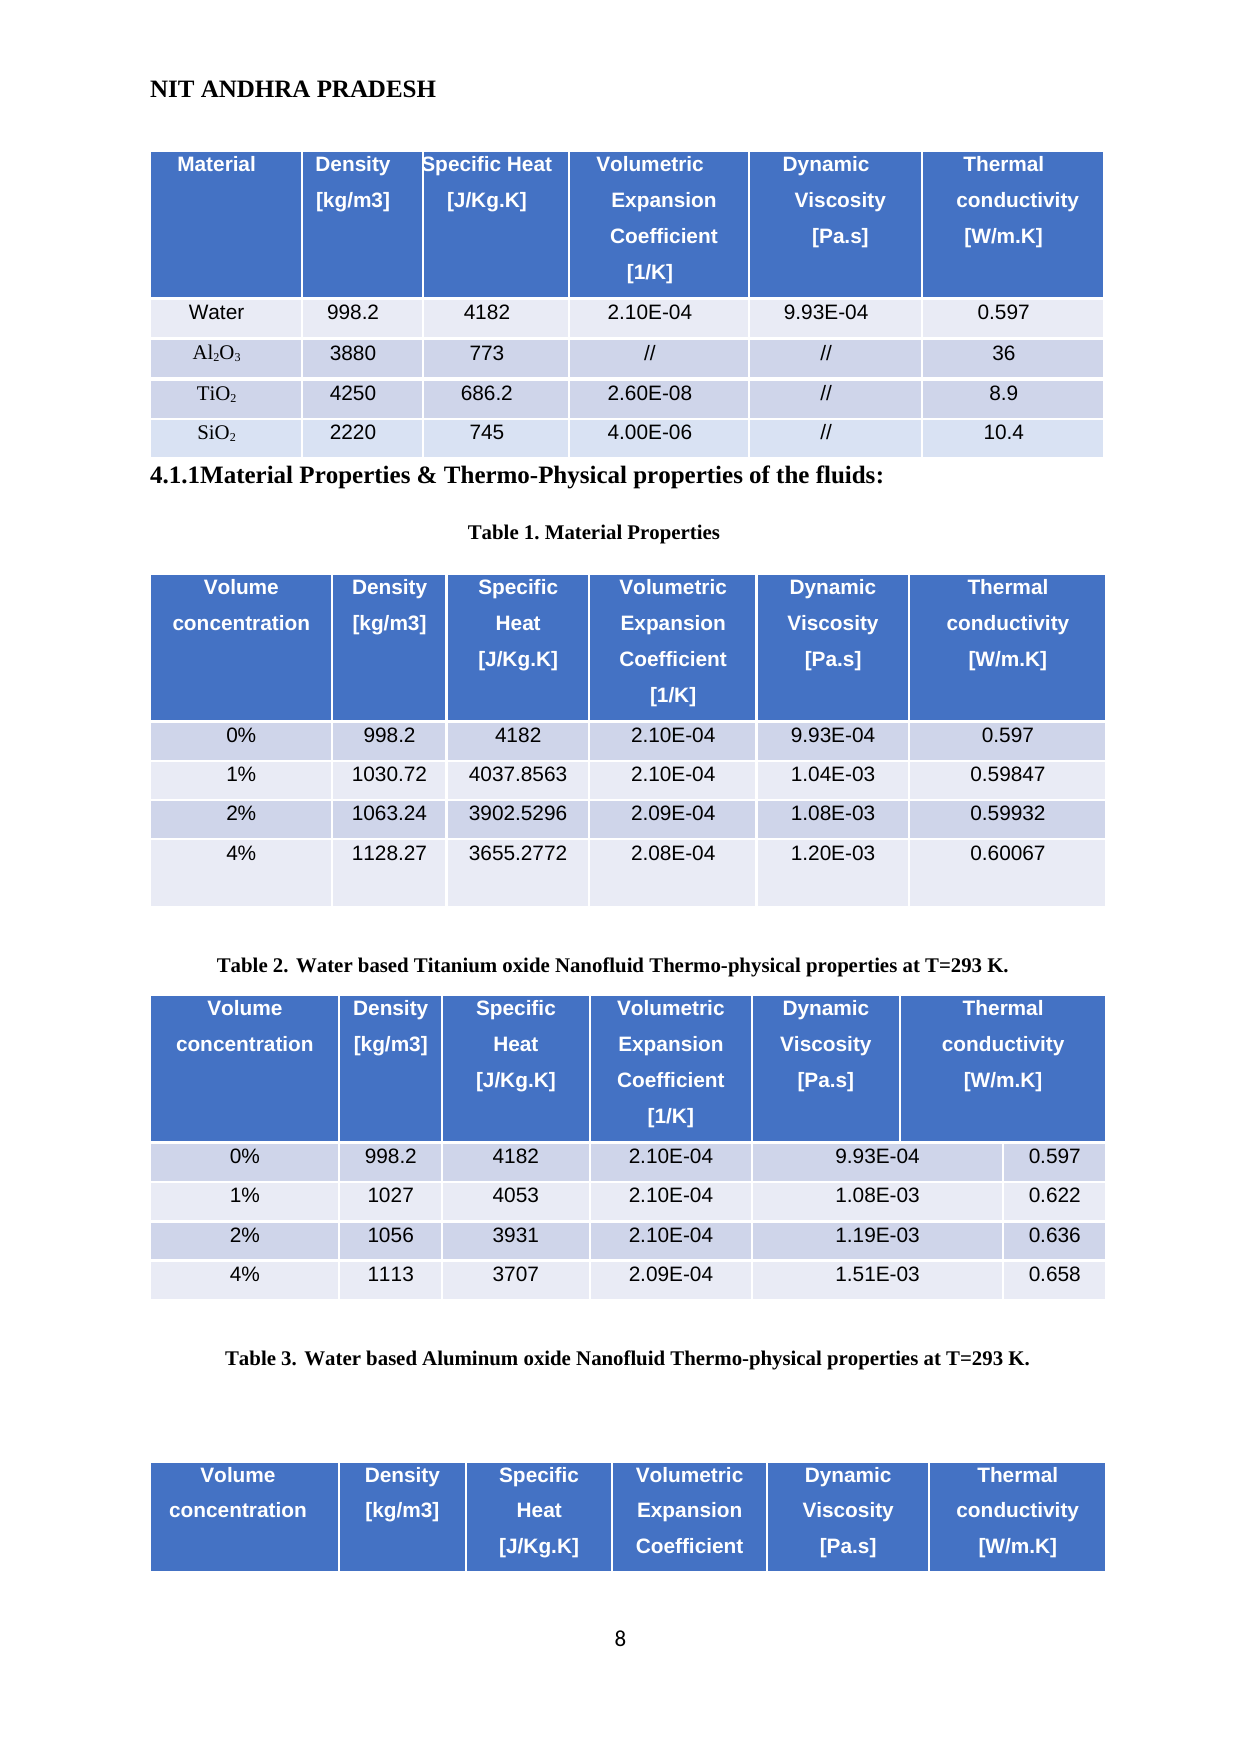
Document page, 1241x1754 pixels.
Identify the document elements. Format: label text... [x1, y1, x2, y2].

table_cell 1056 [340, 1223, 441, 1259]
table_cell 10.4 [923, 420, 1103, 457]
table_header Density [kg/m3] [333, 575, 445, 720]
table_header Thermal conductivity [W/m.K] [901, 996, 1105, 1141]
table_cell 8.9 [923, 381, 1103, 418]
table_cell 1% [151, 1183, 338, 1220]
table_header Specific Heat [J/Kg.K] [443, 996, 589, 1141]
table_header Volumetric Expansion Coefficient [1/K] [591, 996, 751, 1141]
table_cell 998.2 [333, 723, 445, 760]
table_cell 4% [151, 1262, 338, 1299]
table_cell 1.04E-03 [758, 762, 908, 799]
table_cell 0.59847 [910, 762, 1105, 799]
text 4.1.1Material Properties & Thermo-Physical properties of the fluids: [150, 460, 1125, 489]
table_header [151, 1463, 338, 1571]
table_cell 0.597 [1004, 1144, 1105, 1181]
table_cell 0.60067 [910, 840, 1105, 906]
table_header Thermal conductivity [W/m.K] [923, 152, 1103, 297]
table_cell 2% [151, 801, 331, 838]
table_cell 4250 [303, 381, 422, 418]
table_cell TiO2 [151, 381, 301, 418]
table_cell 1.08E-03 [758, 801, 908, 838]
table_cell 1.19E-03 [753, 1223, 1002, 1259]
table_cell 4182 [443, 1144, 589, 1181]
table_cell 9.93E-04 [753, 1144, 1002, 1181]
table_cell 3707 [443, 1262, 589, 1299]
table_cell 686.2 [424, 381, 568, 418]
table_cell 2.10E-04 [590, 723, 755, 760]
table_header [613, 1463, 766, 1571]
table_cell 2% [151, 1223, 338, 1259]
table_cell 1128.27 [333, 840, 445, 906]
table_cell 2.09E-04 [590, 801, 755, 838]
table_header Specific Heat [J/Kg.K] [424, 152, 568, 297]
table_header Dynamic Viscosity [Pa.s] [750, 152, 921, 297]
table_cell 3655.2772 [448, 840, 588, 906]
table_cell 4037.8563 [448, 762, 588, 799]
table_cell 2.10E-04 [591, 1144, 751, 1181]
table_cell 2.10E-04 [590, 762, 755, 799]
table_cell 9.93E-04 [758, 723, 908, 760]
table_cell 3902.5296 [448, 801, 588, 838]
table_cell 773 [424, 340, 568, 377]
table_cell 998.2 [303, 300, 422, 337]
table_cell 1113 [340, 1262, 441, 1299]
table_header Density [kg/m3] [303, 152, 422, 297]
table_header Volume concentration [151, 996, 338, 1141]
table_header Thermal conductivity [W/m.K] [910, 575, 1105, 720]
table_header Volume concentration [151, 575, 331, 720]
table_cell 0.636 [1004, 1223, 1105, 1259]
table_cell Al2O3 [151, 340, 301, 377]
table_cell 2.09E-04 [591, 1262, 751, 1299]
table_cell 4053 [443, 1183, 589, 1220]
table_cell 3880 [303, 340, 422, 377]
table_cell SiO2 [151, 420, 301, 457]
table_cell 1% [151, 762, 331, 799]
table_cell 1.08E-03 [753, 1183, 1002, 1220]
table_cell // [750, 420, 921, 457]
table_cell 2.10E-04 [591, 1183, 751, 1220]
table_cell Water [151, 300, 301, 337]
table_cell 0.658 [1004, 1262, 1105, 1299]
table_header Dynamic Viscosity [Pa.s] [758, 575, 908, 720]
table_cell 2.08E-04 [590, 840, 755, 906]
table_cell 745 [424, 420, 568, 457]
table_cell 9.93E-04 [750, 300, 921, 337]
text Table 2. Water based Titanium oxide Nanofluid Thermo-physical properties at T=293 K. [150, 953, 1125, 977]
table_cell 0.59932 [910, 801, 1105, 838]
table_cell 4182 [448, 723, 588, 760]
table_cell 1.20E-03 [758, 840, 908, 906]
table_header Density[kg/m3] [340, 996, 441, 1141]
table_cell 0.597 [910, 723, 1105, 760]
table_cell 998.2 [340, 1144, 441, 1181]
table_cell 4.00E-06 [570, 420, 748, 457]
table_cell 1027 [340, 1183, 441, 1220]
table_header Specific Heat [J/Kg.K] [448, 575, 588, 720]
table_header Density [kg/m3] [340, 1463, 465, 1571]
table_header Dynamic Viscosity [Pa.s] [753, 996, 899, 1141]
table_cell 0.597 [923, 300, 1103, 337]
table_cell 1.51E-03 [753, 1262, 1002, 1299]
table_cell 2.10E-04 [591, 1223, 751, 1259]
table_cell 4182 [424, 300, 568, 337]
table_cell // [750, 340, 921, 377]
table_header Material [151, 152, 301, 297]
table_cell 0% [151, 1144, 338, 1181]
table_cell // [570, 340, 748, 377]
table_cell 1063.24 [333, 801, 445, 838]
table_cell 2.10E-04 [570, 300, 748, 337]
text Table 1. Material Properties [150, 520, 1125, 544]
table_cell 2220 [303, 420, 422, 457]
table_cell 2.60E-08 [570, 381, 748, 418]
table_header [467, 1463, 611, 1571]
table_header Volumetric Expansion Coefficient [1/K] [590, 575, 755, 720]
table_header Volumetric Expansion Coefficient [1/K] [570, 152, 748, 297]
table_cell // [750, 381, 921, 418]
table_cell 0.622 [1004, 1183, 1105, 1220]
table_cell 4% [151, 840, 331, 906]
table_cell 1030.72 [333, 762, 445, 799]
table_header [768, 1463, 928, 1571]
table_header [930, 1463, 1105, 1571]
table_cell 36 [923, 340, 1103, 377]
table_cell 3931 [443, 1223, 589, 1259]
table_cell 0% [151, 723, 331, 760]
text Table 3. Water based Aluminum oxide Nanofluid Thermo-physical properties at T=293 K. [150, 1345, 1125, 1369]
